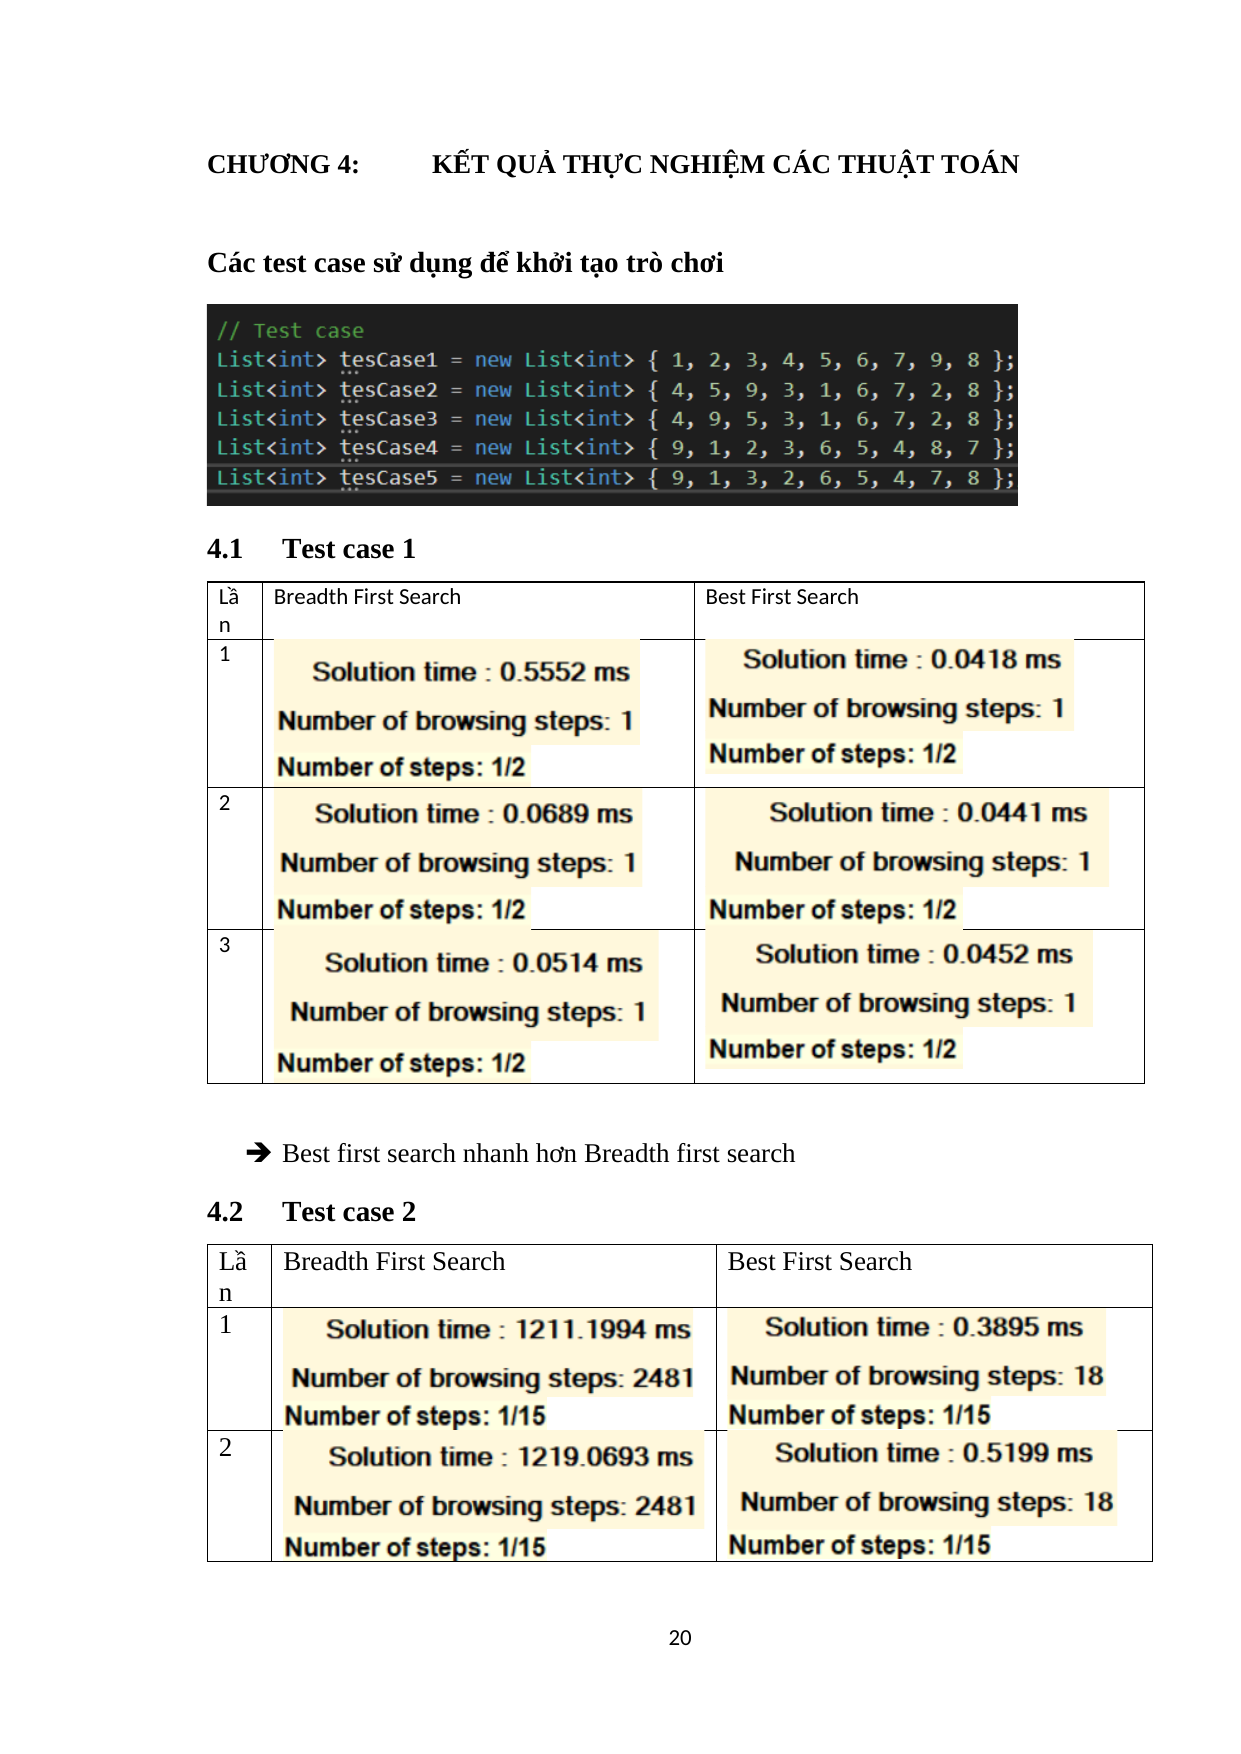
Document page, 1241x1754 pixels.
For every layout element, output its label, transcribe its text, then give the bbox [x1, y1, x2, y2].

table_cell 1 [208, 640, 262, 787]
text Các test case sử dụng để khởi tạo trò chơi [207, 245, 1153, 279]
table_cell 3 [208, 930, 262, 1083]
table_cell [695, 640, 1144, 787]
picture [727, 1430, 1118, 1559]
picture [273, 639, 640, 787]
table_cell 1 [208, 1308, 271, 1429]
table_header Breadth First Search [272, 1245, 716, 1307]
table_cell [992, 1308, 1152, 1429]
picture [727, 1308, 1107, 1429]
table_header Best First Search [717, 1245, 1152, 1307]
table_cell [532, 930, 694, 1083]
picture [705, 788, 1110, 1069]
picture [273, 788, 659, 1083]
list Best first search nhanh hơn Breadth first search [244, 1137, 1153, 1168]
picture [705, 639, 1075, 774]
table_cell [695, 788, 705, 929]
table_header Breadth First Search [263, 583, 694, 638]
table_cell [272, 1308, 283, 1429]
picture [283, 1308, 705, 1561]
table_cell [963, 788, 1144, 929]
table_header Lần [208, 583, 262, 638]
table_cell [263, 788, 273, 929]
table_cell [532, 788, 694, 929]
table_cell [717, 1308, 727, 1429]
picture [206, 304, 1018, 506]
table_cell [547, 1431, 716, 1561]
table_header Lần [208, 1245, 271, 1307]
table_cell [717, 1431, 1152, 1561]
table_cell [263, 640, 273, 787]
subtitle KẾT QUẢ THỰC NGHIỆM CÁC THUẬT TOÁN [207, 148, 1153, 179]
table_cell [263, 930, 273, 1083]
table_header Best First Search [695, 583, 1144, 638]
table_cell [547, 1308, 716, 1429]
subtitle Test case 1 [207, 531, 1153, 564]
table_cell 2 [208, 1431, 271, 1561]
table_cell [695, 930, 1144, 1083]
table_cell [532, 640, 694, 787]
table_cell 2 [208, 788, 262, 929]
subtitle Test case 2 [207, 1194, 1153, 1227]
table_cell [272, 1431, 283, 1561]
